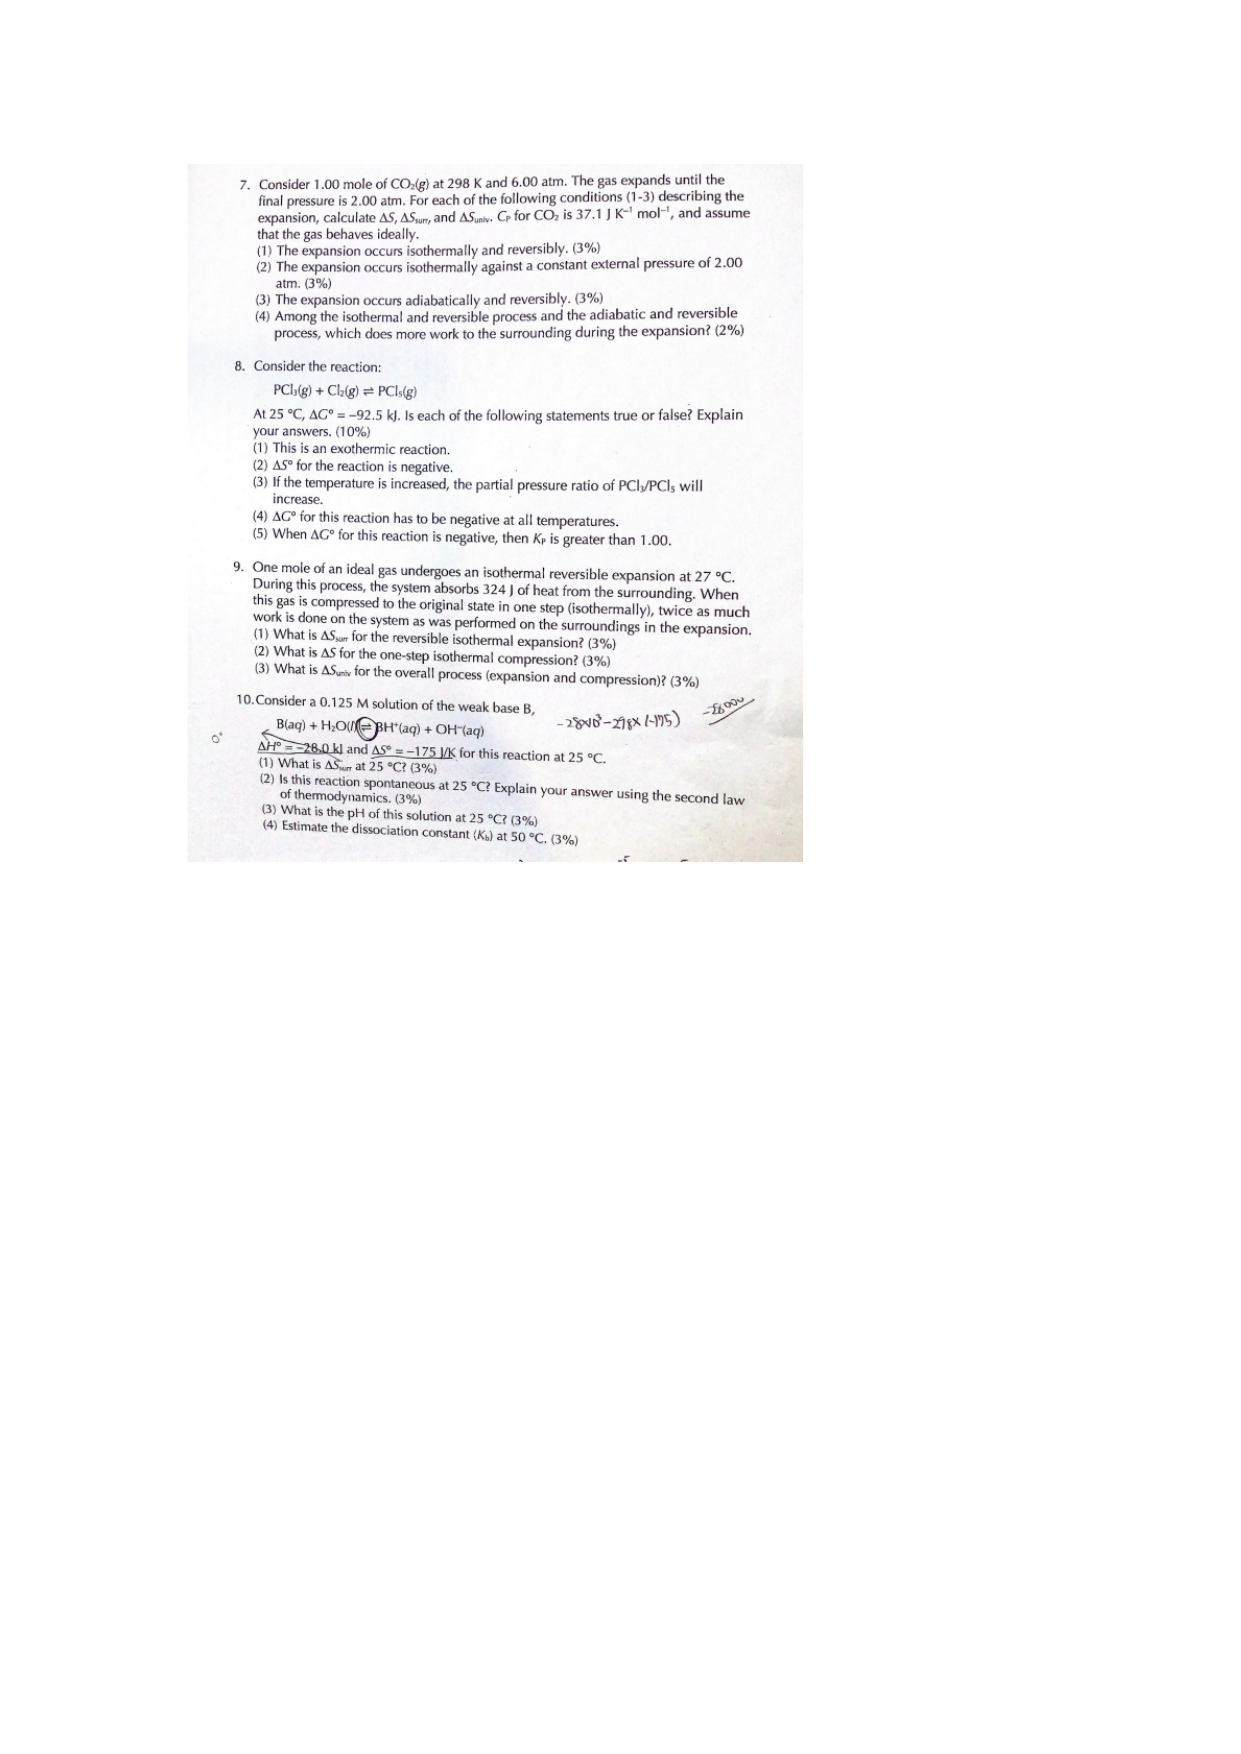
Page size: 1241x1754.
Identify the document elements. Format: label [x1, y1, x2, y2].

picture [187, 164, 804, 862]
